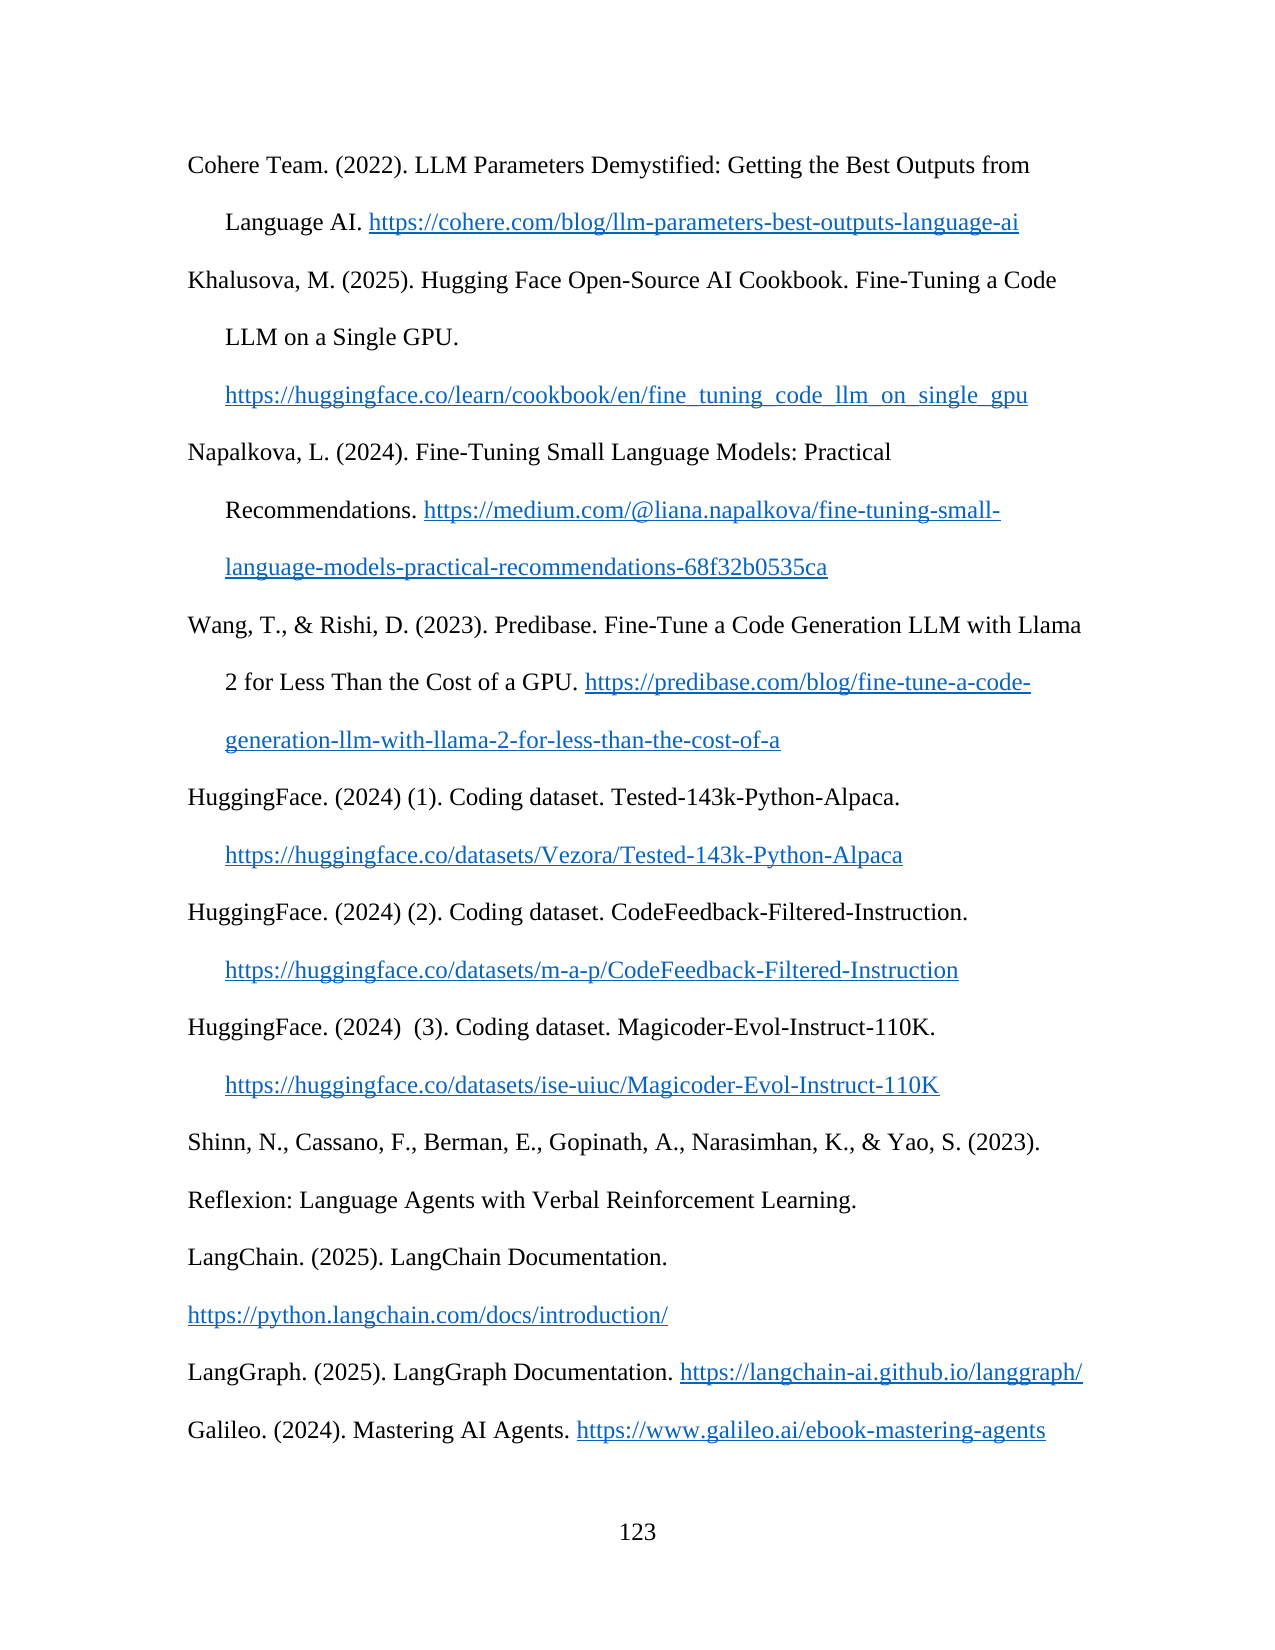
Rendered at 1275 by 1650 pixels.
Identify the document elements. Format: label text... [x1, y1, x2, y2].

text HuggingFace. (2024) (3). Coding dataset. Magicoder-Evol-Instruct-110K. https://huggingface.co/datasets/ise-uiuc/Magicoder-Evol-Instruct-110K [187, 1012, 1087, 1099]
text Galileo. (2024). Mastering AI Agents. https://www.galileo.ai/ebook-mastering-agents [187, 1415, 1087, 1444]
text Cohere Team. (2022). LLM Parameters Demystified: Getting the Best Outputs from Language AI. https://cohere.com/blog/llm-parameters-best-outputs-language-ai [187, 150, 1087, 236]
text Khalusova, M. (2025). Hugging Face Open-Source AI Cookbook. Fine-Tuning a Code LLM on a Single GPU. https://huggingface.co/learn/cookbook/en/fine_tuning_code_llm_on_single_gpu [187, 265, 1087, 409]
text Shinn, N., Cassano, F., Berman, E., Gopinath, A., Narasimhan, K., & Yao, S. (2023). Reflexion: Language Agents with Verbal Reinforcement Learning. [187, 1127, 1087, 1214]
text Wang, T., & Rishi, D. (2023). Predibase. Fine-Tune a Code Generation LLM with Llama 2 for Less Than the Cost of a GPU. https://predibase.com/blog/fine-tune-a-code-generation-llm-with-llama-2-for-less-than-the-cost-of-a [187, 610, 1087, 754]
text Napalkova, L. (2024). Fine-Tuning Small Language Models: Practical Recommendations. https://medium.com/@liana.napalkova/fine-tuning-small-language-models-practical-recommendations-68f32b0535ca [187, 437, 1087, 581]
text LangChain. (2025). LangChain Documentation. https://python.langchain.com/docs/introduction/ [187, 1242, 1087, 1329]
text LangGraph. (2025). LangGraph Documentation. https://langchain-ai.github.io/langgraph/ [187, 1357, 1087, 1386]
text HuggingFace. (2024) (1). Coding dataset. Tested-143k-Python-Alpaca. https://huggingface.co/datasets/Vezora/Tested-143k-Python-Alpaca [187, 782, 1087, 869]
text HuggingFace. (2024) (2). Coding dataset. CodeFeedback-Filtered-Instruction. https://huggingface.co/datasets/m-a-p/CodeFeedback-Filtered-Instruction [187, 897, 1087, 984]
